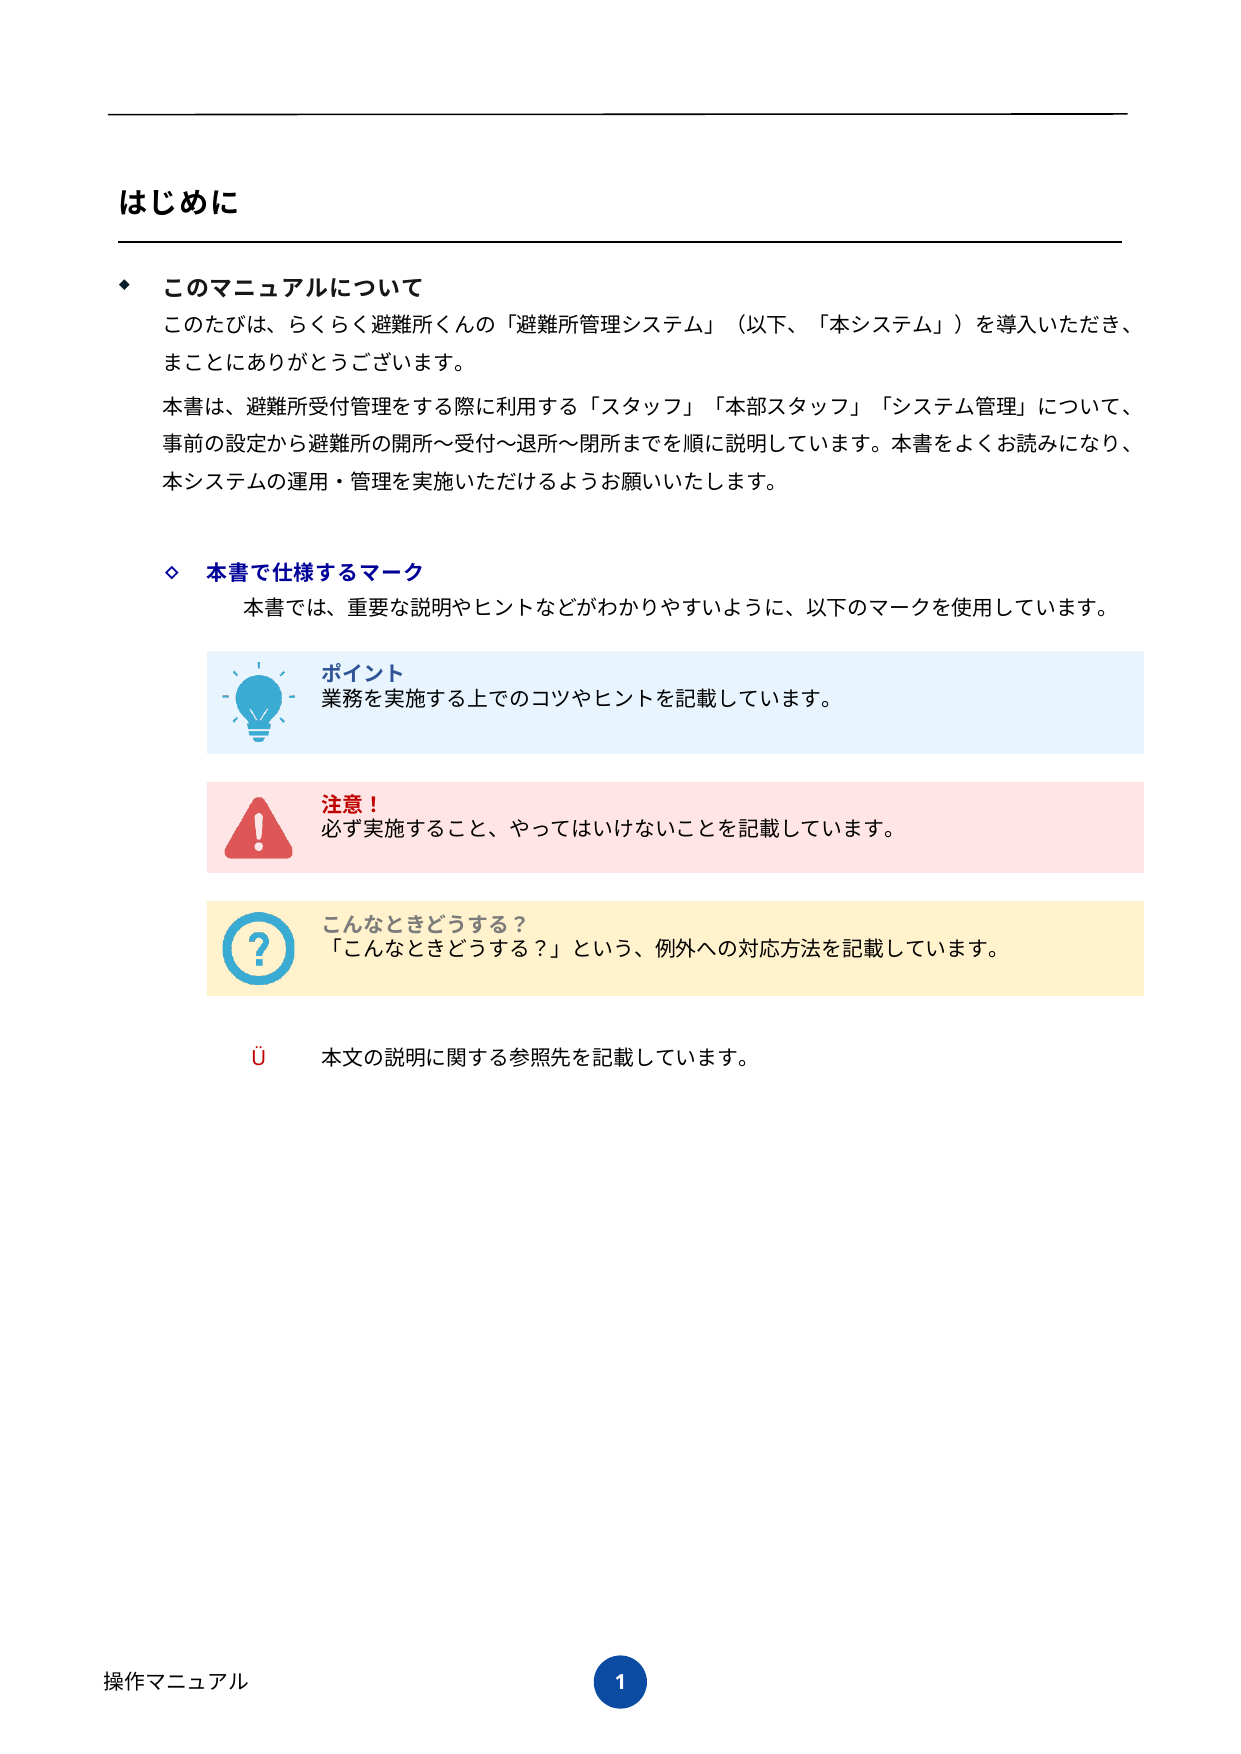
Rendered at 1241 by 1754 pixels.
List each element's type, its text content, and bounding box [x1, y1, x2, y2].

text このたびは、らくらく避難所くんの「避難所管理システム」（以下、「本システム」）を導入いただき、まことにありがとうございます。 [162, 303, 1122, 378]
table_header [207, 901, 310, 996]
picture [222, 912, 295, 985]
subtitle 本書で仕様するマーク [162, 561, 1122, 585]
text 本書では、重要な説明やヒントなどがわかりやすいように、以下のマークを使用しています。 [243, 585, 1122, 623]
text はじめに [118, 163, 1122, 241]
table_header ポイント 業務を実施する上でのコツやヒントを記載しています。 [310, 651, 1144, 754]
subtitle このマニュアルについて [118, 270, 1122, 303]
table_header [207, 651, 310, 754]
table_header [207, 782, 310, 873]
text 本書は、避難所受付管理をする際に利用する「スタッフ」「本部スタッフ」「システム管理」について、事前の設定から避難所の開所～受付～退所～閉所までを順に説明しています。本書をよくお読みになり、本システムの運用・管理を実施いただけるようお願いいたします。 [162, 384, 1122, 497]
picture [218, 662, 299, 742]
table_header 注意！ 必ず実施すること、やってはいけないことを記載しています。 [310, 782, 1144, 873]
table_header 本文の説明に関する参照先を記載しています。 [310, 1024, 1144, 1091]
table_header Ü [207, 1024, 310, 1091]
table_header こんなときどうする？ 「こんなときどうする？」という、例外への対応方法を記載しています。 [310, 901, 1144, 996]
picture [224, 793, 293, 862]
